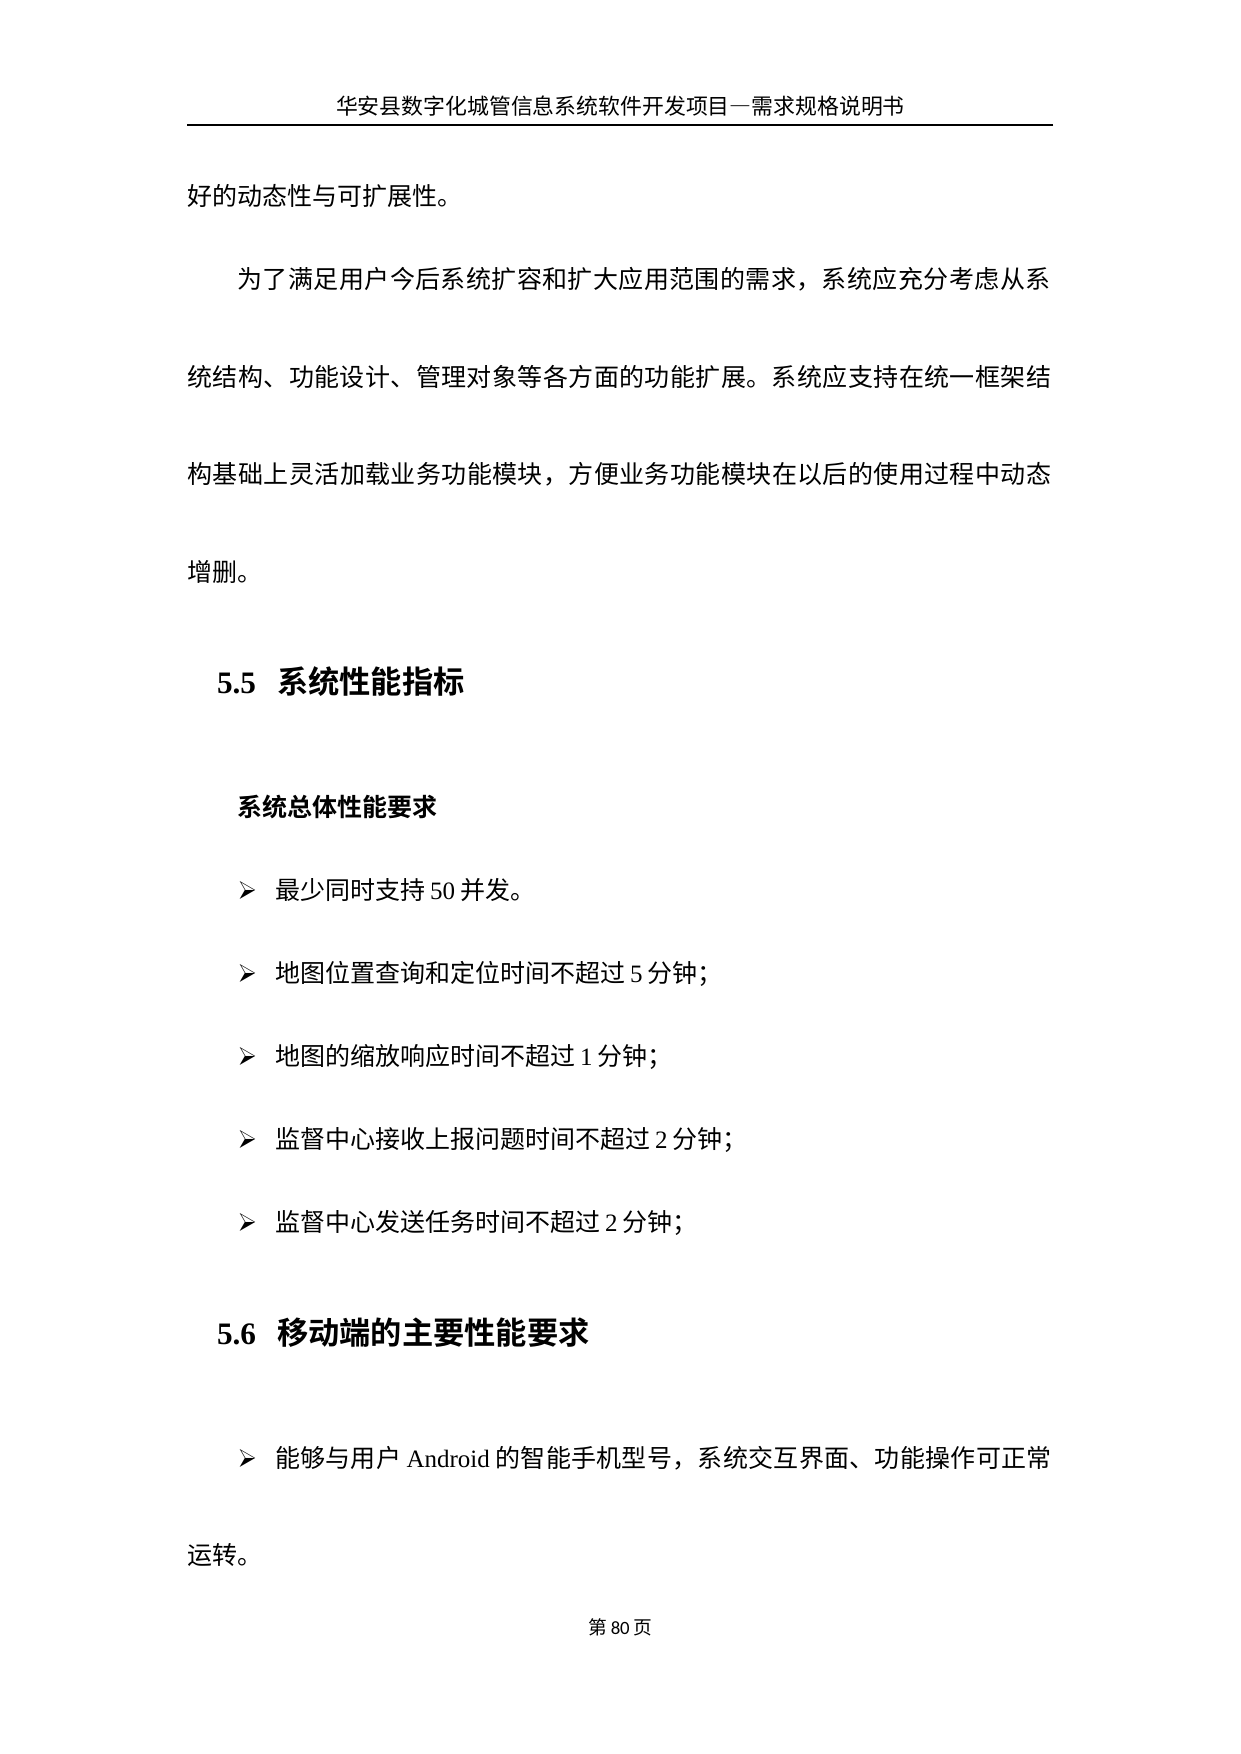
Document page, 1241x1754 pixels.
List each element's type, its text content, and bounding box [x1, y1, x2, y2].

subtitle 系统性能指标 [217, 648, 1053, 713]
list 地图的缩放响应时间不超过1分钟； [187, 1022, 1053, 1087]
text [187, 162, 1053, 227]
list 能够与用户Android的智能手机型号，系统交互界面、功能操作可正常运转。 [187, 1424, 1053, 1586]
list 最少同时支持50并发。 [187, 856, 1053, 921]
list 监督中心发送任务时间不超过2分钟； [187, 1188, 1053, 1253]
text 系统总体性能要求 [187, 773, 1053, 838]
subtitle 移动端的主要性能要求 [217, 1299, 1053, 1364]
list 地图位置查询和定位时间不超过5分钟； [187, 939, 1053, 1004]
text 为了满足用户今后系统扩容和扩大应用范围的需求，系统应充分考虑从系统结构、功能设计、管理对象等各方面的功能扩展。系统应支持在统一框架结构基础上灵活加载业务功能模块，方便业务功能模块在以后的使用过程中动态增删。 [187, 245, 1053, 603]
list 监督中心接收上报问题时间不超过2分钟； [187, 1105, 1053, 1170]
